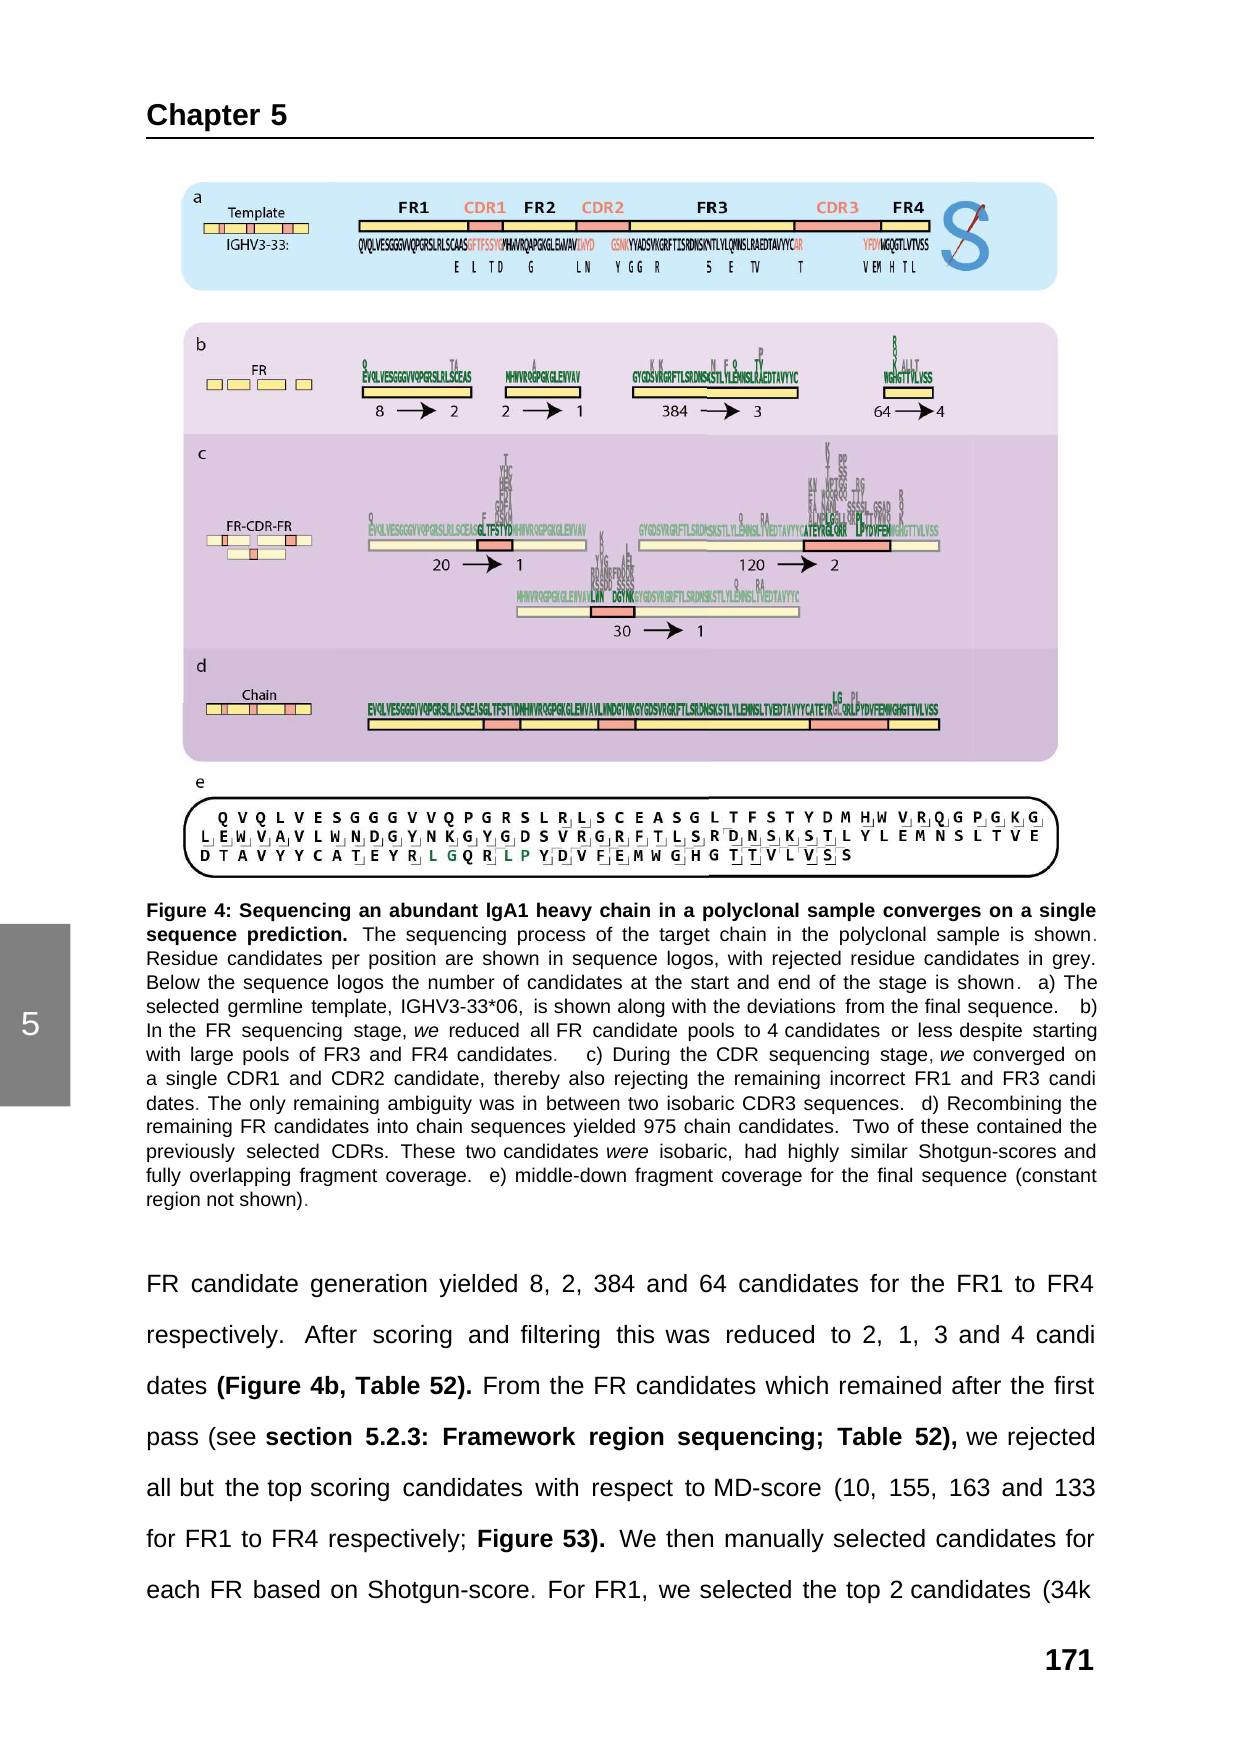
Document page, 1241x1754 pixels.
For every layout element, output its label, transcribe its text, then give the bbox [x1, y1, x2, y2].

picture [181, 182, 1059, 878]
text FR candidate generation yielded 8, 2, 384 and 64 candidates for the FR1 to FR4 respectively. After scoring and filtering this was reduced to 2, 1, 3 and 4 candi­ dates (Figure 4b, Table 52). From the FR candidates which remained after the first pass (see section 5.2.3: Framework region sequencing; Table 52), we rejected all but the top scoring candidates with respect to MD-score (10, 155, 163 and 133 for FR1 to FR4 respectively; Figure 53). We then manually selected candidates for each FR based on Shotgun-score. For FR1, we selected the top 2 candidates (34k [146, 1268, 1096, 1604]
text Figure 4: Sequencing an abundant lgA1 heavy chain in a polyclonal sample converges on a single sequence prediction. The sequencing process of the target chain in the polyclonal sample is shown. Residue candidates per position are shown in sequence logos, with rejected residue candidates in grey. Below the sequence logos the number of candidates at the start and end of the stage is shown. a) The selected germline template, IGHV3-33*06, is shown along with the deviations from the final sequence. b) In the FR sequencing stage, we reduced all FR candidate pools to 4 candidates or less despite starting with large pools of FR3 and FR4 candidates. c) During the CDR sequencing stage, we converged on a single CDR1 and CDR2 candidate, thereby also rejecting the remaining incorrect FR1 and FR3 candi­ dates. The only remaining ambiguity was in between two isobaric CDR3 sequences. d) Recombining the remaining FR candidates into chain sequences yielded 975 chain candidates. Two of these contained the previously selected CDRs. These two candidates were isobaric, had highly similar Shotgun-scores and fully overlapping fragment coverage. e) middle-down fragment coverage for the final sequence (constant region not shown). [146, 899, 1098, 1210]
